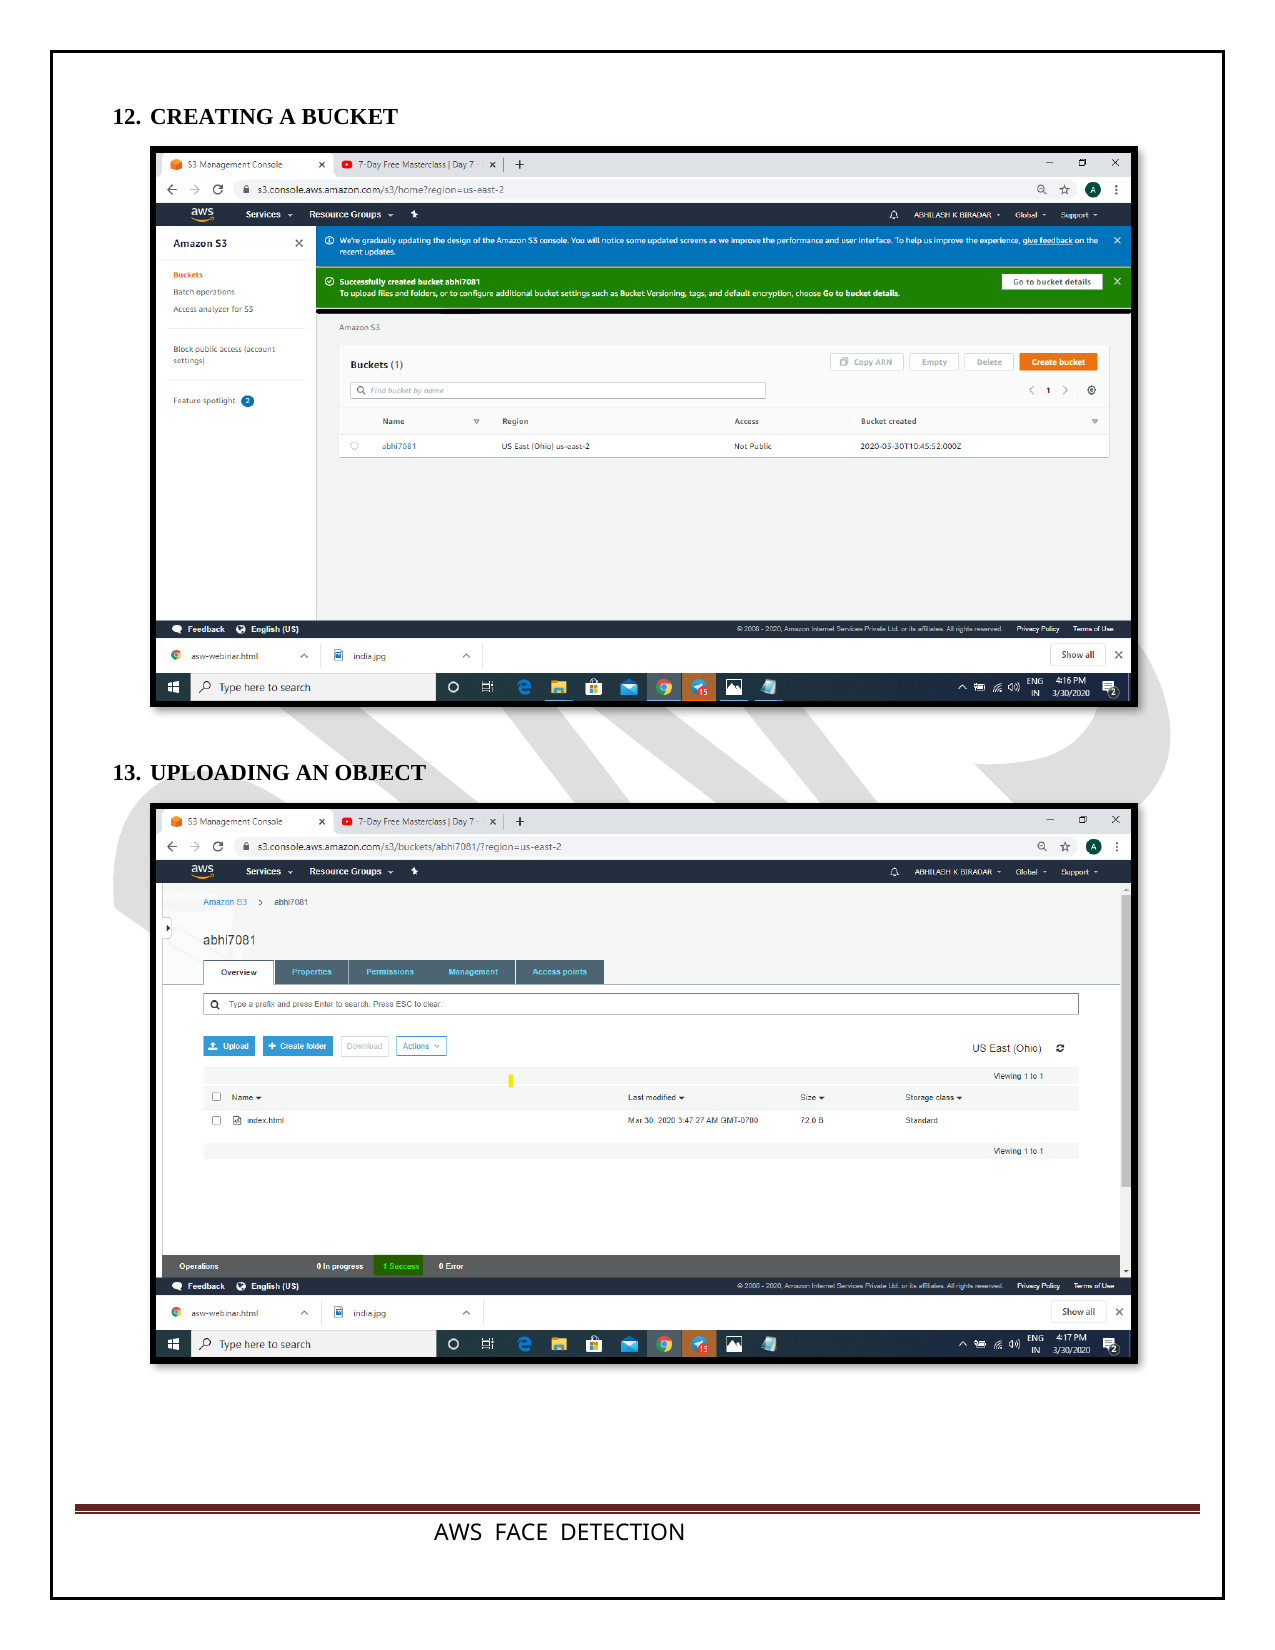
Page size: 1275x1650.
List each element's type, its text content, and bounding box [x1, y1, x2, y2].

picture [156, 153, 1131, 701]
picture [156, 809, 1131, 1357]
